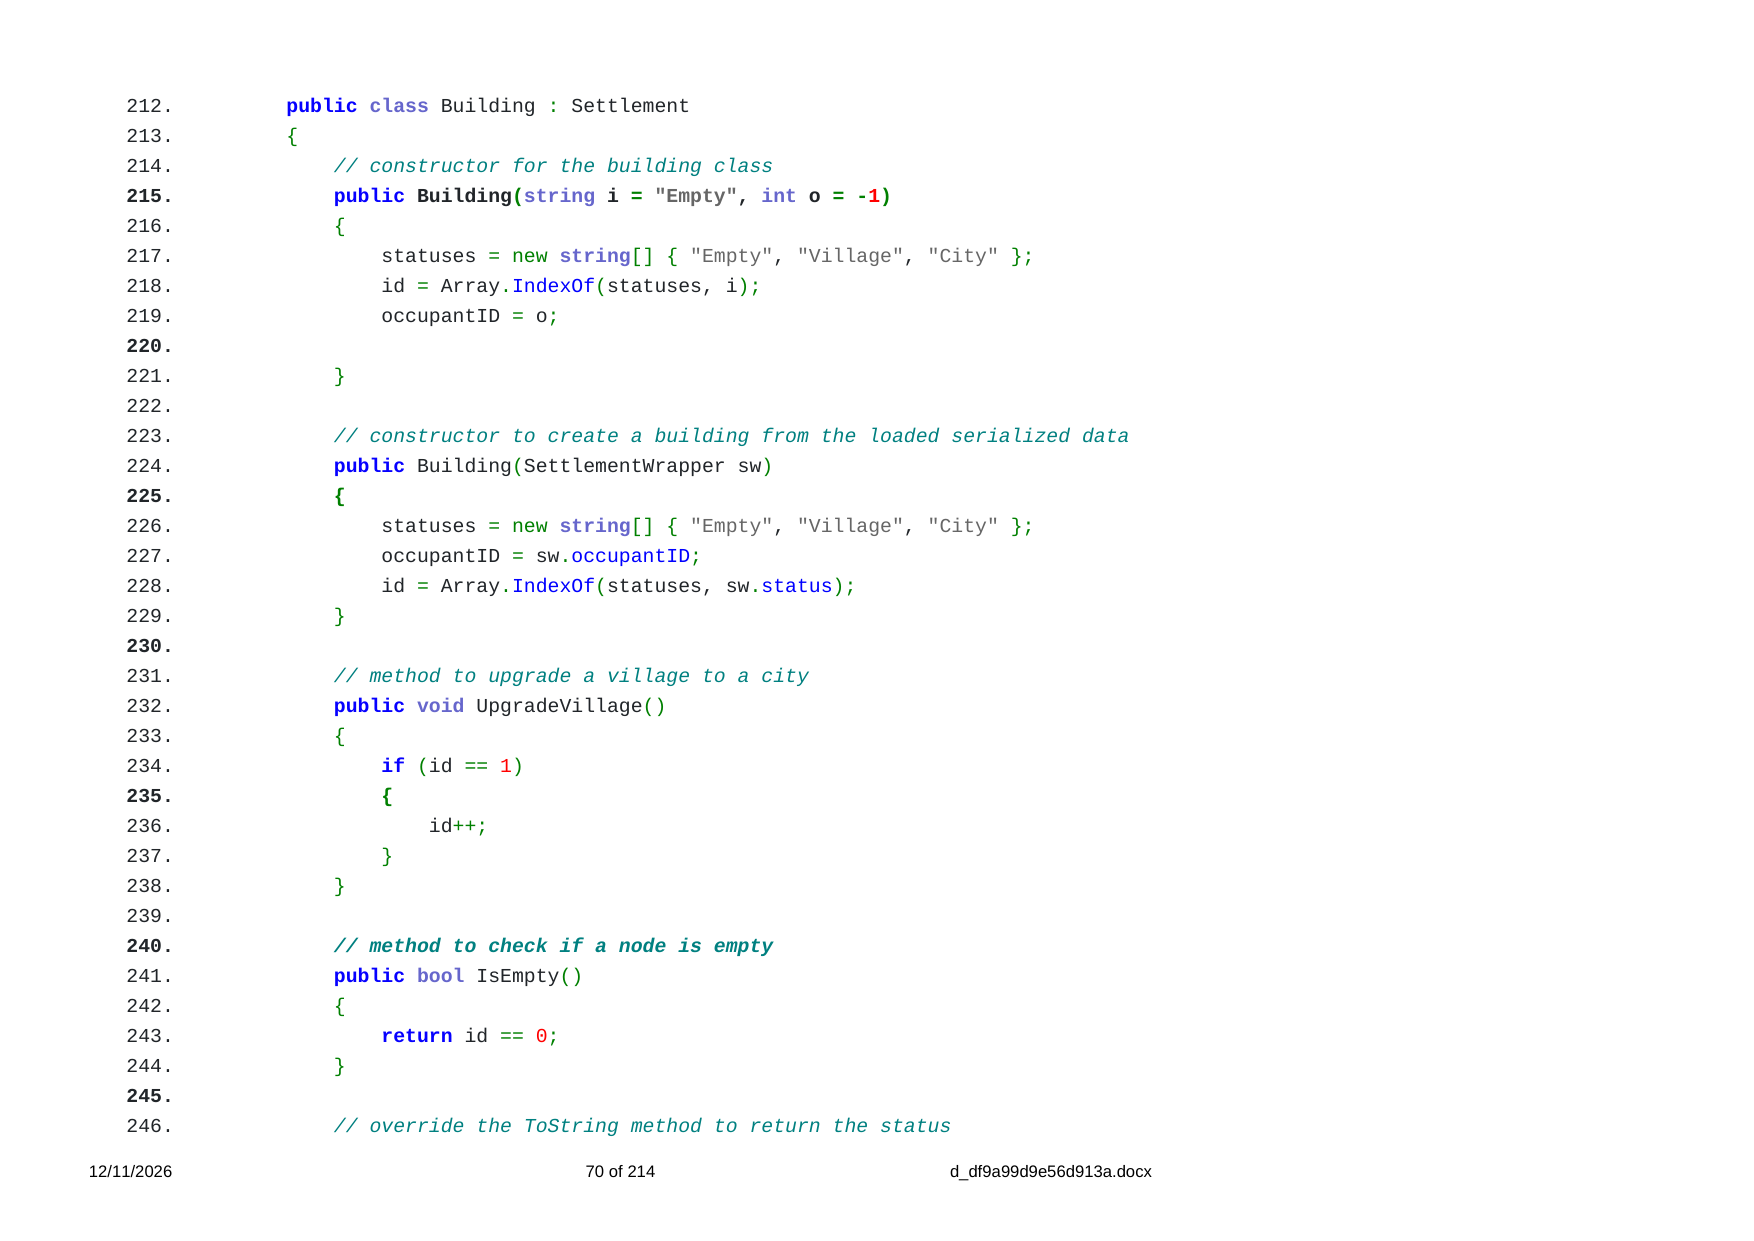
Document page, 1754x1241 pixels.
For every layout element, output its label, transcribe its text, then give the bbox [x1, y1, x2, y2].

list { [126, 479, 1665, 509]
list statuses = new string[] { "Empty", "Village", "City" }; [126, 509, 1665, 539]
list } [126, 599, 1665, 629]
list { [126, 209, 1665, 239]
list { [126, 989, 1665, 1019]
list id = Array.IndexOf(statuses, i); [126, 269, 1665, 299]
list } [126, 1049, 1665, 1079]
list if (id == 1) [126, 749, 1665, 779]
list return id == 0; [126, 1019, 1665, 1049]
list public Building(string i = "Empty", int o = -1) [126, 179, 1665, 209]
list } [126, 839, 1665, 869]
list id++; [126, 809, 1665, 839]
list } [126, 869, 1665, 899]
list // constructor to create a building from the loaded serialized data [126, 419, 1665, 449]
list // method to upgrade a village to a city [126, 659, 1665, 689]
list public Building(SettlementWrapper sw) [126, 449, 1665, 479]
list // method to check if a node is empty [126, 929, 1665, 959]
list { [126, 119, 1665, 149]
list { [126, 779, 1665, 809]
list public class Building : Settlement [126, 89, 1665, 119]
list { [126, 719, 1665, 749]
list public bool IsEmpty() [126, 959, 1665, 989]
list // override the ToString method to return the status [126, 1109, 1665, 1139]
list statuses = new string[] { "Empty", "Village", "City" }; [126, 239, 1665, 269]
list public void UpgradeVillage() [126, 689, 1665, 719]
list // constructor for the building class [126, 149, 1665, 179]
list } [126, 359, 1665, 389]
list occupantID = o; [126, 299, 1665, 329]
list id = Array.IndexOf(statuses, sw.status); [126, 569, 1665, 599]
list occupantID = sw.occupantID; [126, 539, 1665, 569]
